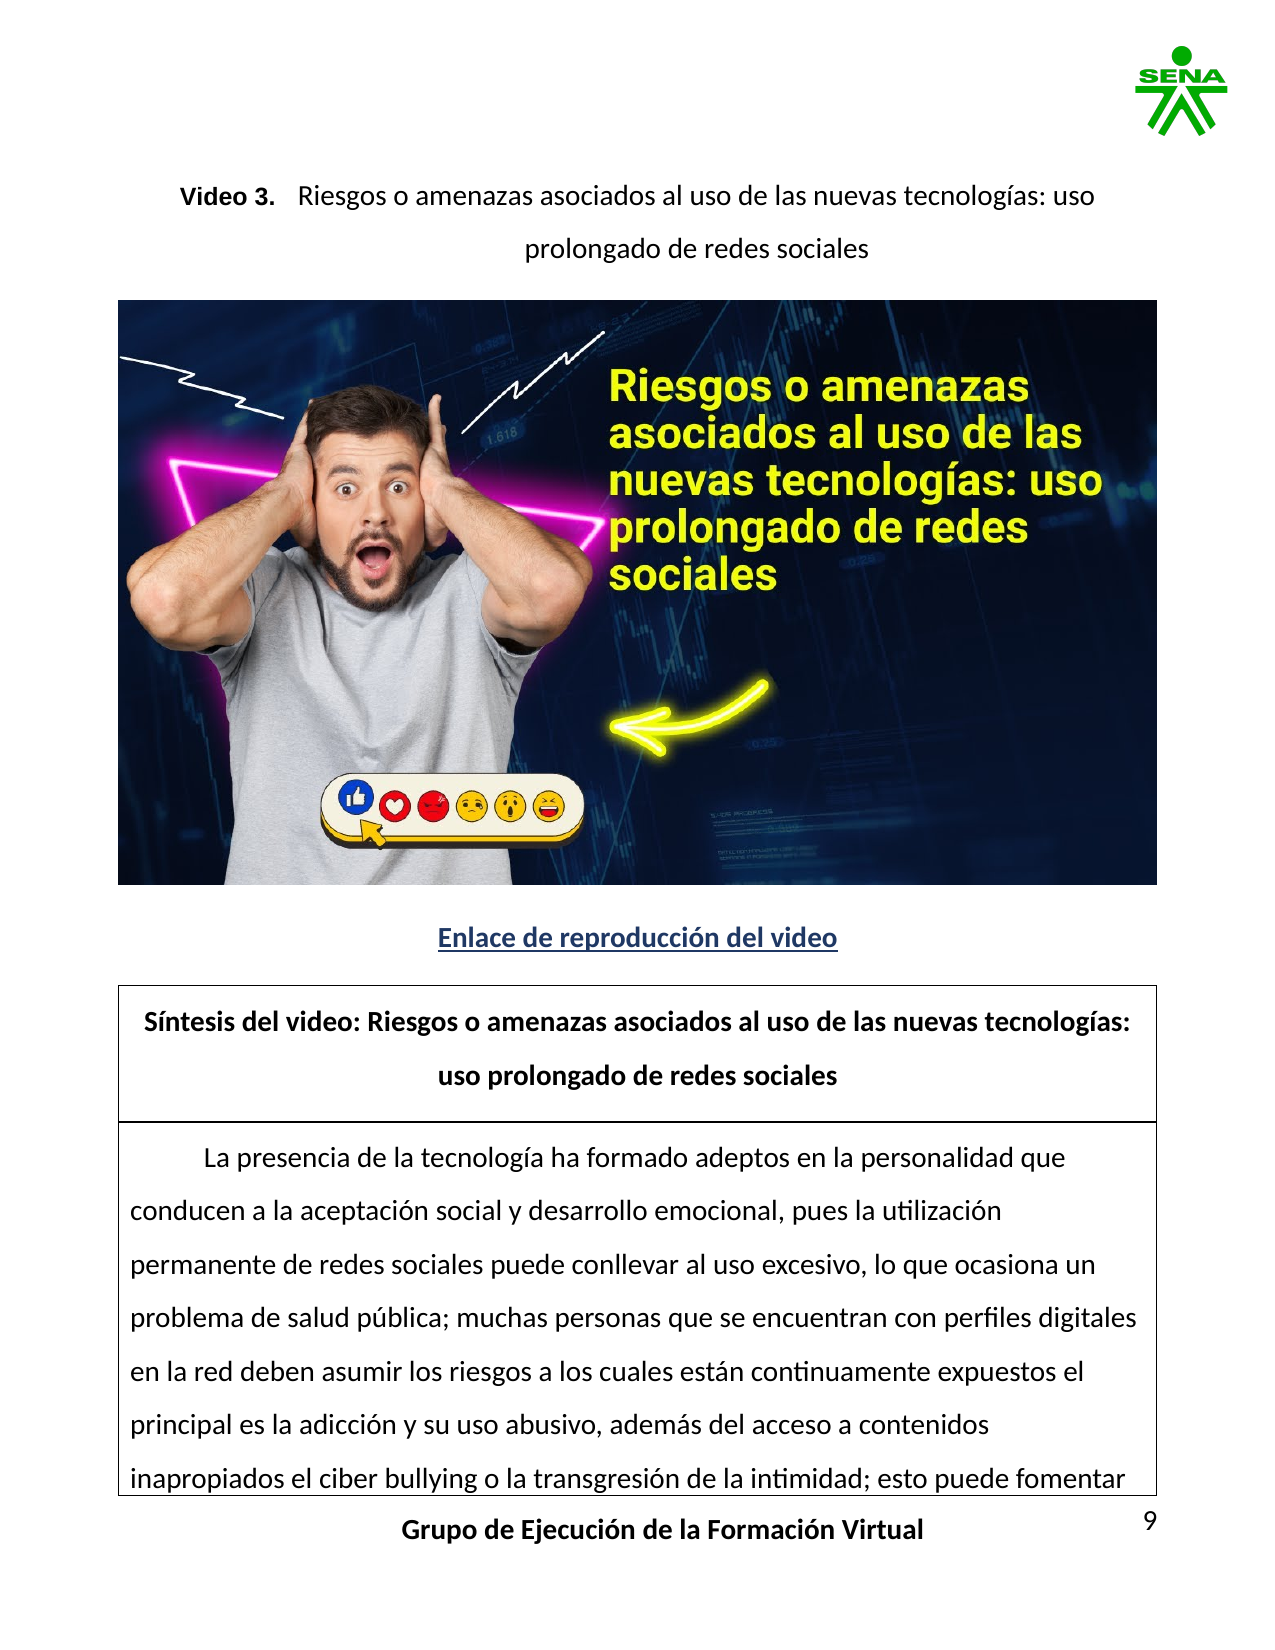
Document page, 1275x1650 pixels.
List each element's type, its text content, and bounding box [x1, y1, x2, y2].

picture [1135, 46, 1228, 136]
picture [118, 300, 1157, 885]
text Enlace de reproducción del video [118, 919, 1157, 955]
table_header Síntesis del video: Riesgos o amenazas asociados al uso de las nuevas tecnologías: uso prolongado de redes sociales [119, 986, 1156, 1121]
text Riesgos o amenazas asociados al uso de las nuevas tecnologías: uso prolongado de redes sociales [118, 177, 1157, 266]
